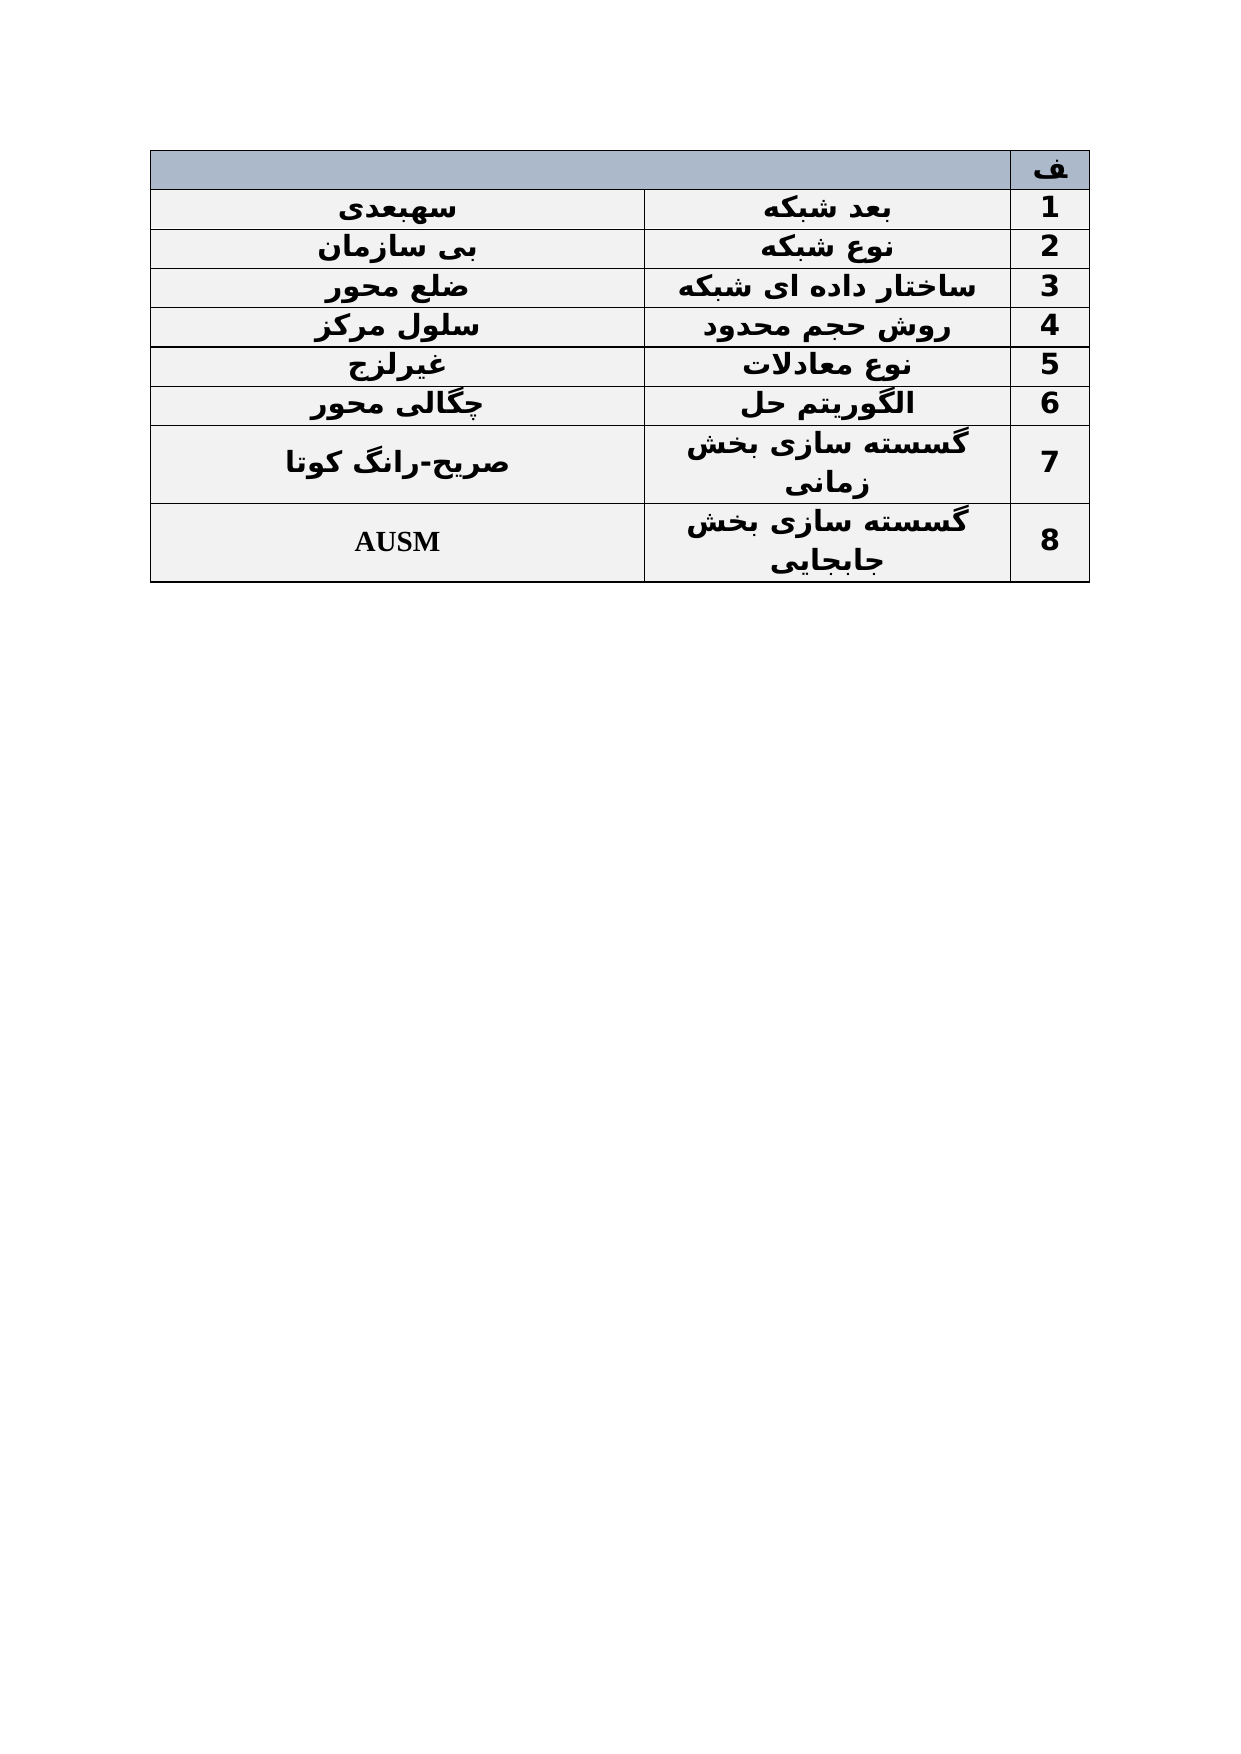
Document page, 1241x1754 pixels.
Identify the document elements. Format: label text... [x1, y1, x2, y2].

table_cell صریح-رانگ کوتا [151, 426, 644, 503]
table_cell ساختار داده ای شبکه [645, 269, 1010, 307]
table_cell ضلع محور [151, 269, 644, 307]
table_cell 2 [1011, 230, 1089, 268]
table_cell بعد شبکه [645, 190, 1010, 228]
table_cell سهبعدی [151, 190, 644, 228]
table_cell 1 [1011, 190, 1089, 228]
table_cell نوع معادلات [645, 348, 1010, 386]
table_header ردیف [1011, 151, 1089, 189]
table_cell 3 [1011, 269, 1089, 307]
table_cell 5 [1011, 348, 1089, 386]
table_cell گسسته سازی بخش زمانی [645, 426, 1010, 503]
table_cell غیرلزج [151, 348, 644, 386]
table_cell چگالی محور [151, 387, 644, 425]
table_cell سلول مرکز [151, 308, 644, 346]
table_cell 8 [1011, 504, 1089, 581]
table_cell گسسته سازی بخش جابجایی [645, 504, 1010, 581]
table_cell بی سازمان [151, 230, 644, 268]
table_cell الگوریتم حل [645, 387, 1010, 425]
table_cell 4 [1011, 308, 1089, 346]
table_cell 6 [1011, 387, 1089, 425]
table_cell روش حجم محدود [645, 308, 1010, 346]
table_cell نوع شبکه [645, 230, 1010, 268]
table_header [151, 151, 1010, 189]
table_cell AUSM [151, 504, 644, 581]
table_cell 7 [1011, 426, 1089, 503]
